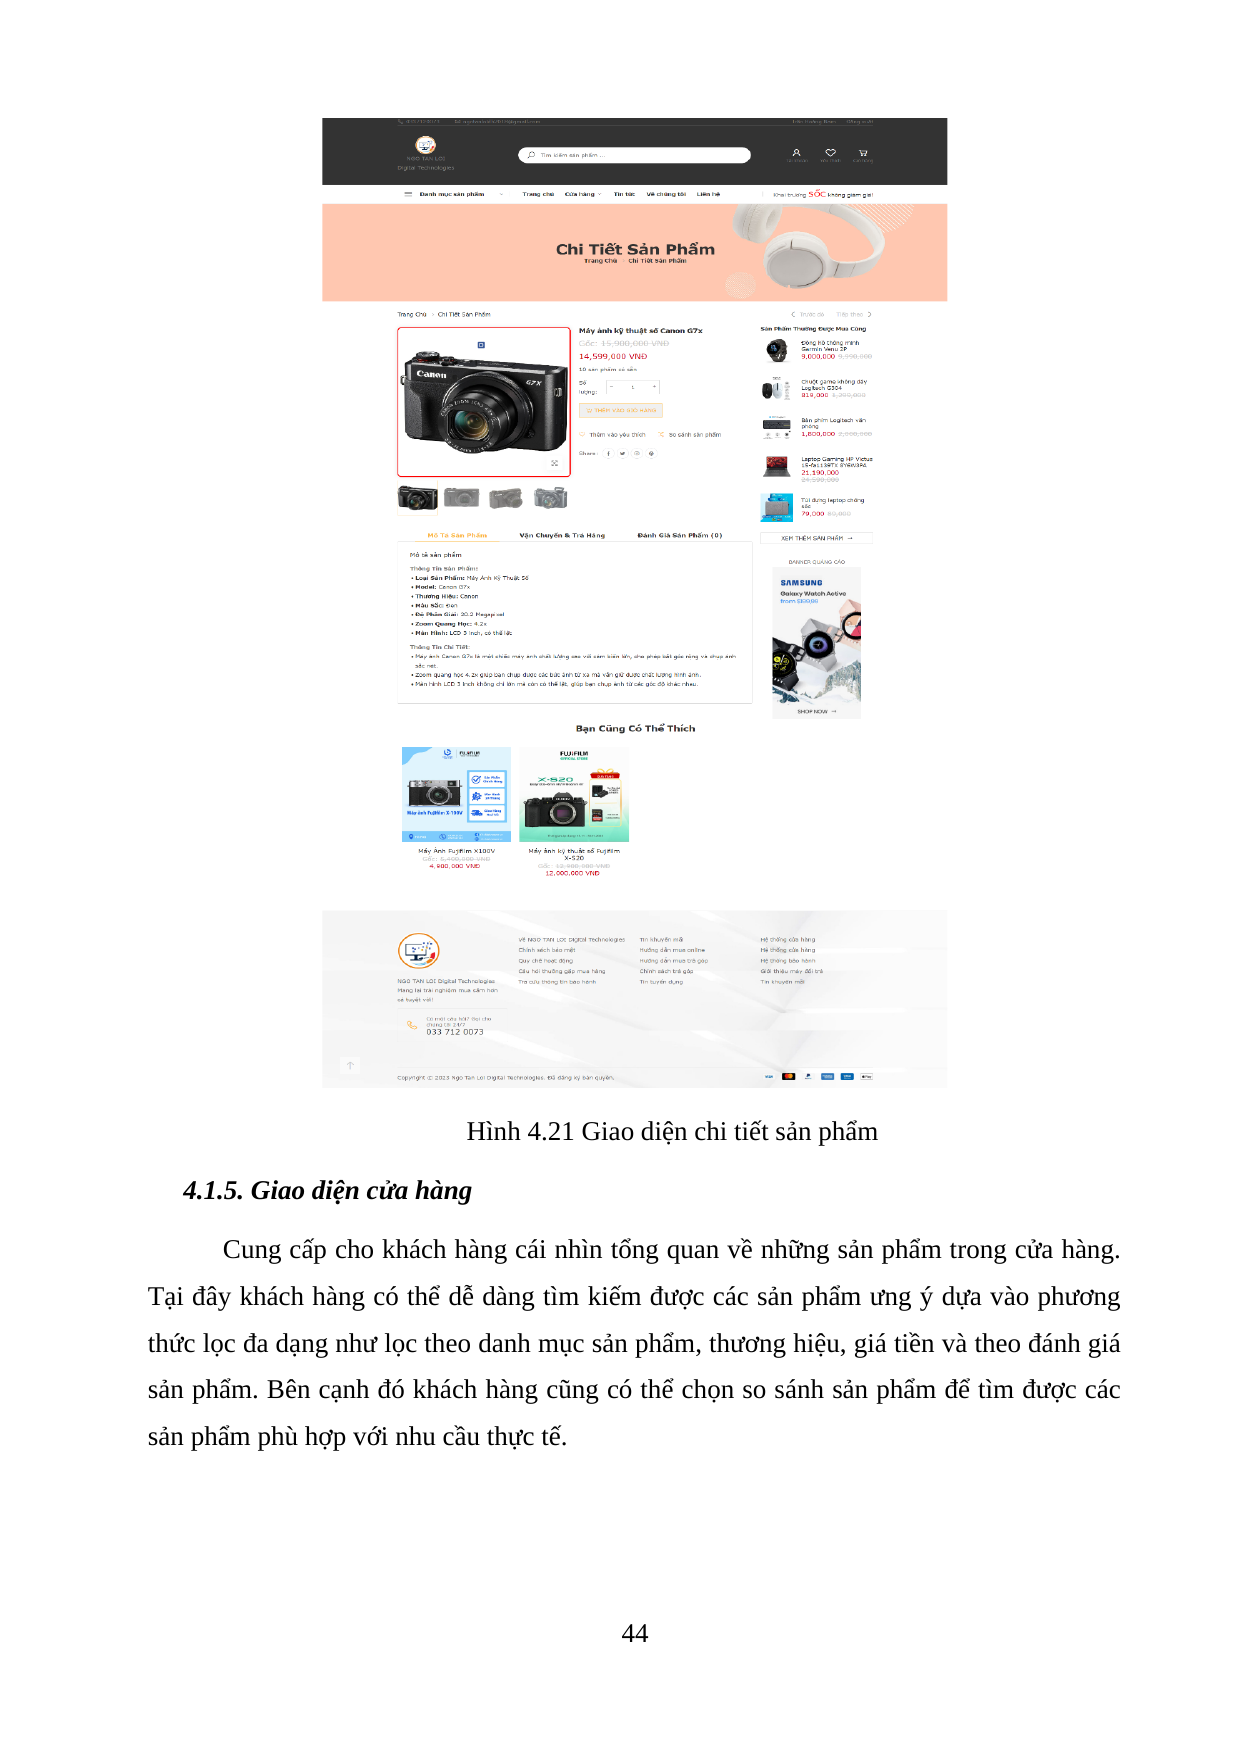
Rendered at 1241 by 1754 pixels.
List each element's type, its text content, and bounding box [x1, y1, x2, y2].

picture [322, 118, 948, 1088]
subtitle 4.1.5. Giao diện cửa hàng [183, 1174, 1122, 1206]
text Cung cấp cho khách hàng cái nhìn tổng quan về những sản phẩm trong cửa hàng. Tại đây khách hàng có thể dễ dàng tìm kiếm được các sản phẩm ưng ý dựa vào phương thức lọc đa dạng như lọc theo danh mục sản phẩm, thương hiệu, giá tiền và theo đánh giá sản phẩm. Bên cạnh đó khách hàng cũng có thể chọn so sánh sản phẩm để tìm được các sản phẩm phù hợp với nhu cầu thực tế. [148, 1234, 1122, 1451]
